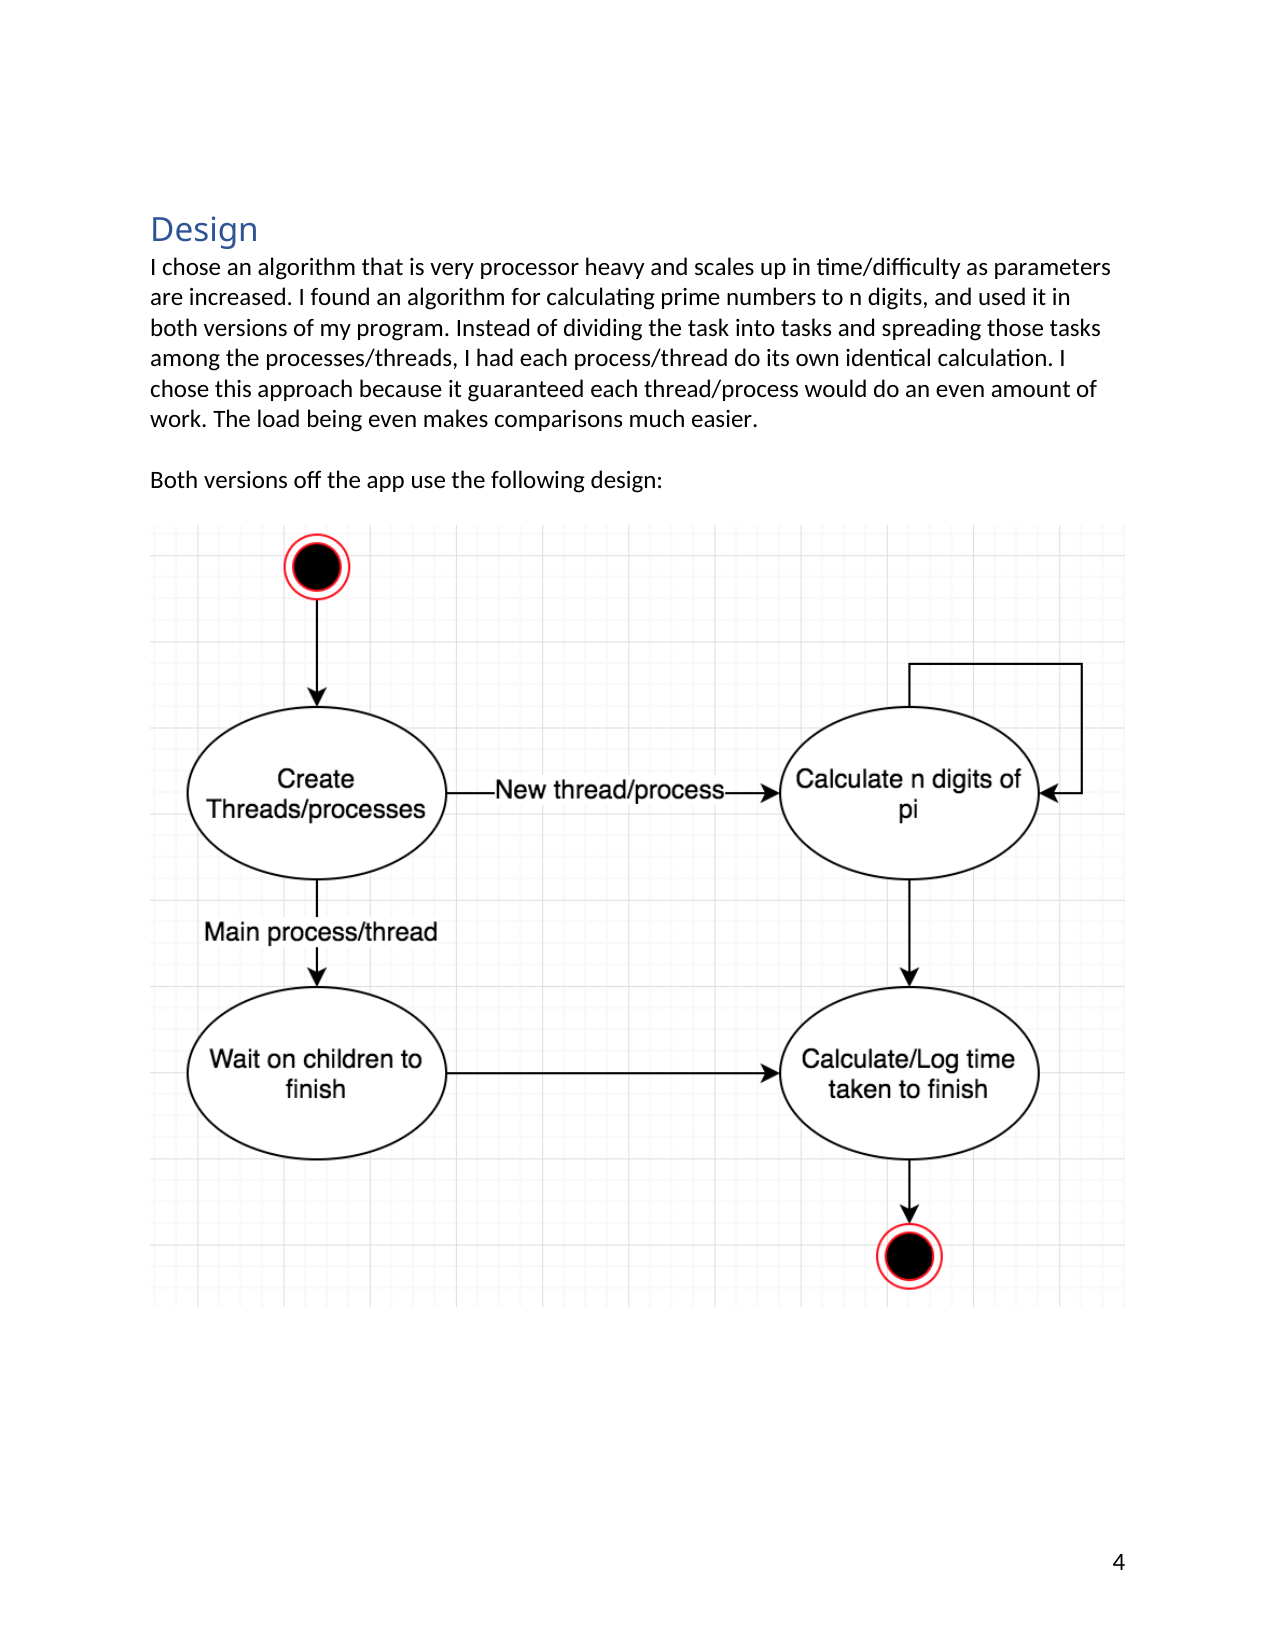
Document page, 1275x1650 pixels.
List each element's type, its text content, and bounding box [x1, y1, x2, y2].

subtitle Design [150, 206, 1125, 251]
picture [150, 525, 1125, 1307]
text Both versions off the app use the following design: [150, 464, 1125, 495]
text I chose an algorithm that is very processor heavy and scales up in time/difficulty as parameters are increased. I found an algorithm for calculating prime numbers to n digits, and used it in both versions of my program. Instead of dividing the task into tasks and spreading those tasks among the processes/threads, I had each process/thread do its own identical calculation. I chose this approach because it guaranteed each thread/process would do an even amount of work. The load being even makes comparisons much easier. [150, 251, 1125, 434]
